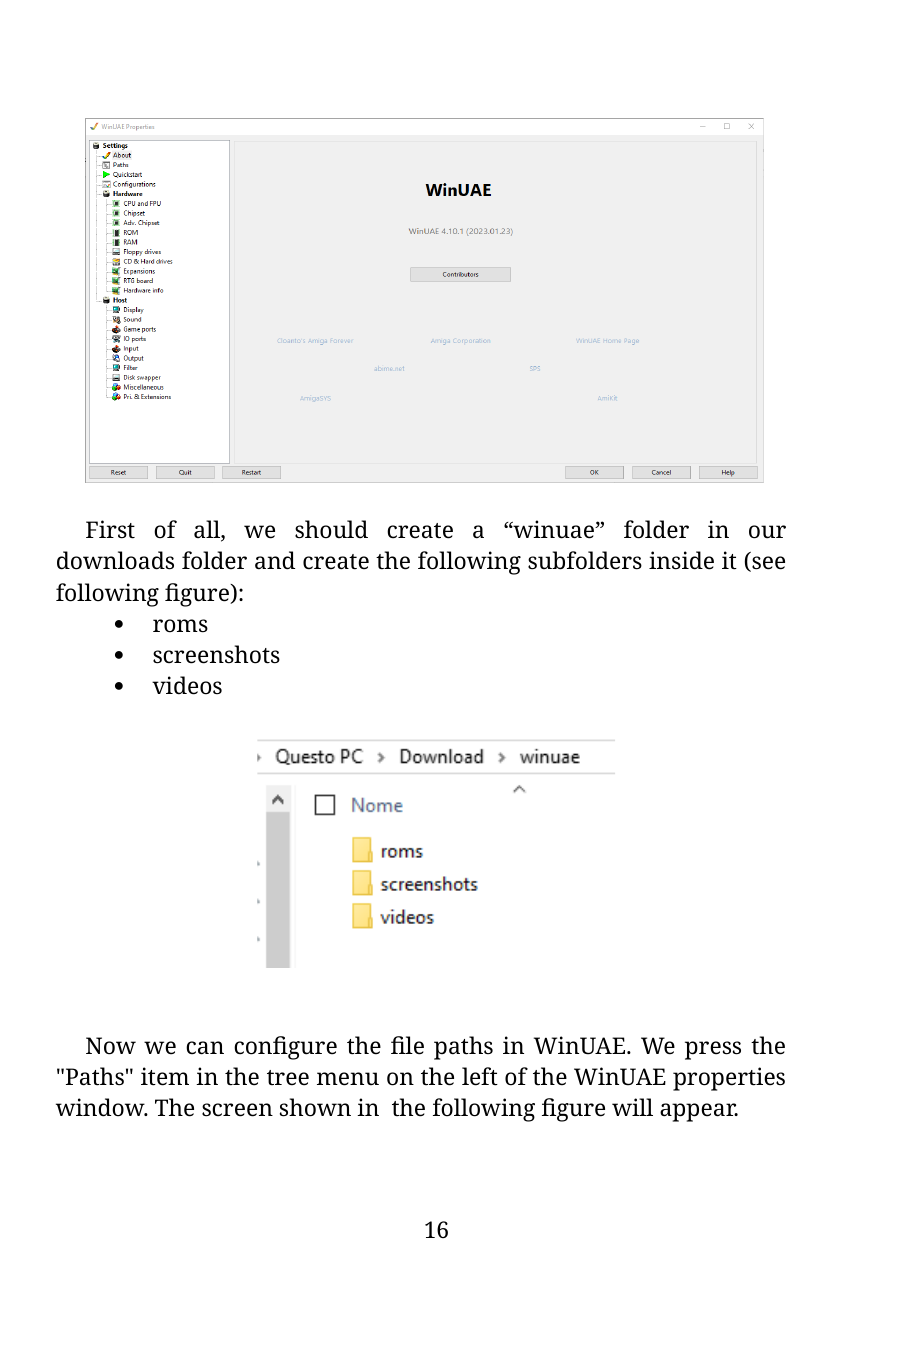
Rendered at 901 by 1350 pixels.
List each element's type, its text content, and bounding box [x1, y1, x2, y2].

picture [85, 118, 764, 483]
list screenshots [115, 639, 787, 670]
text Now we can configure the file paths in WinUAE. We press the "Paths" item in the tree menu on the left of the WinUAE properties window. The screen shown in the following figure will appear. [56, 1030, 787, 1123]
picture [257, 732, 616, 968]
list roms [115, 608, 787, 639]
list videos [115, 670, 787, 702]
text First of all, we should create a “winuae” folder in our downloads folder and create the following subfolders inside it (see following figure): [56, 514, 787, 608]
